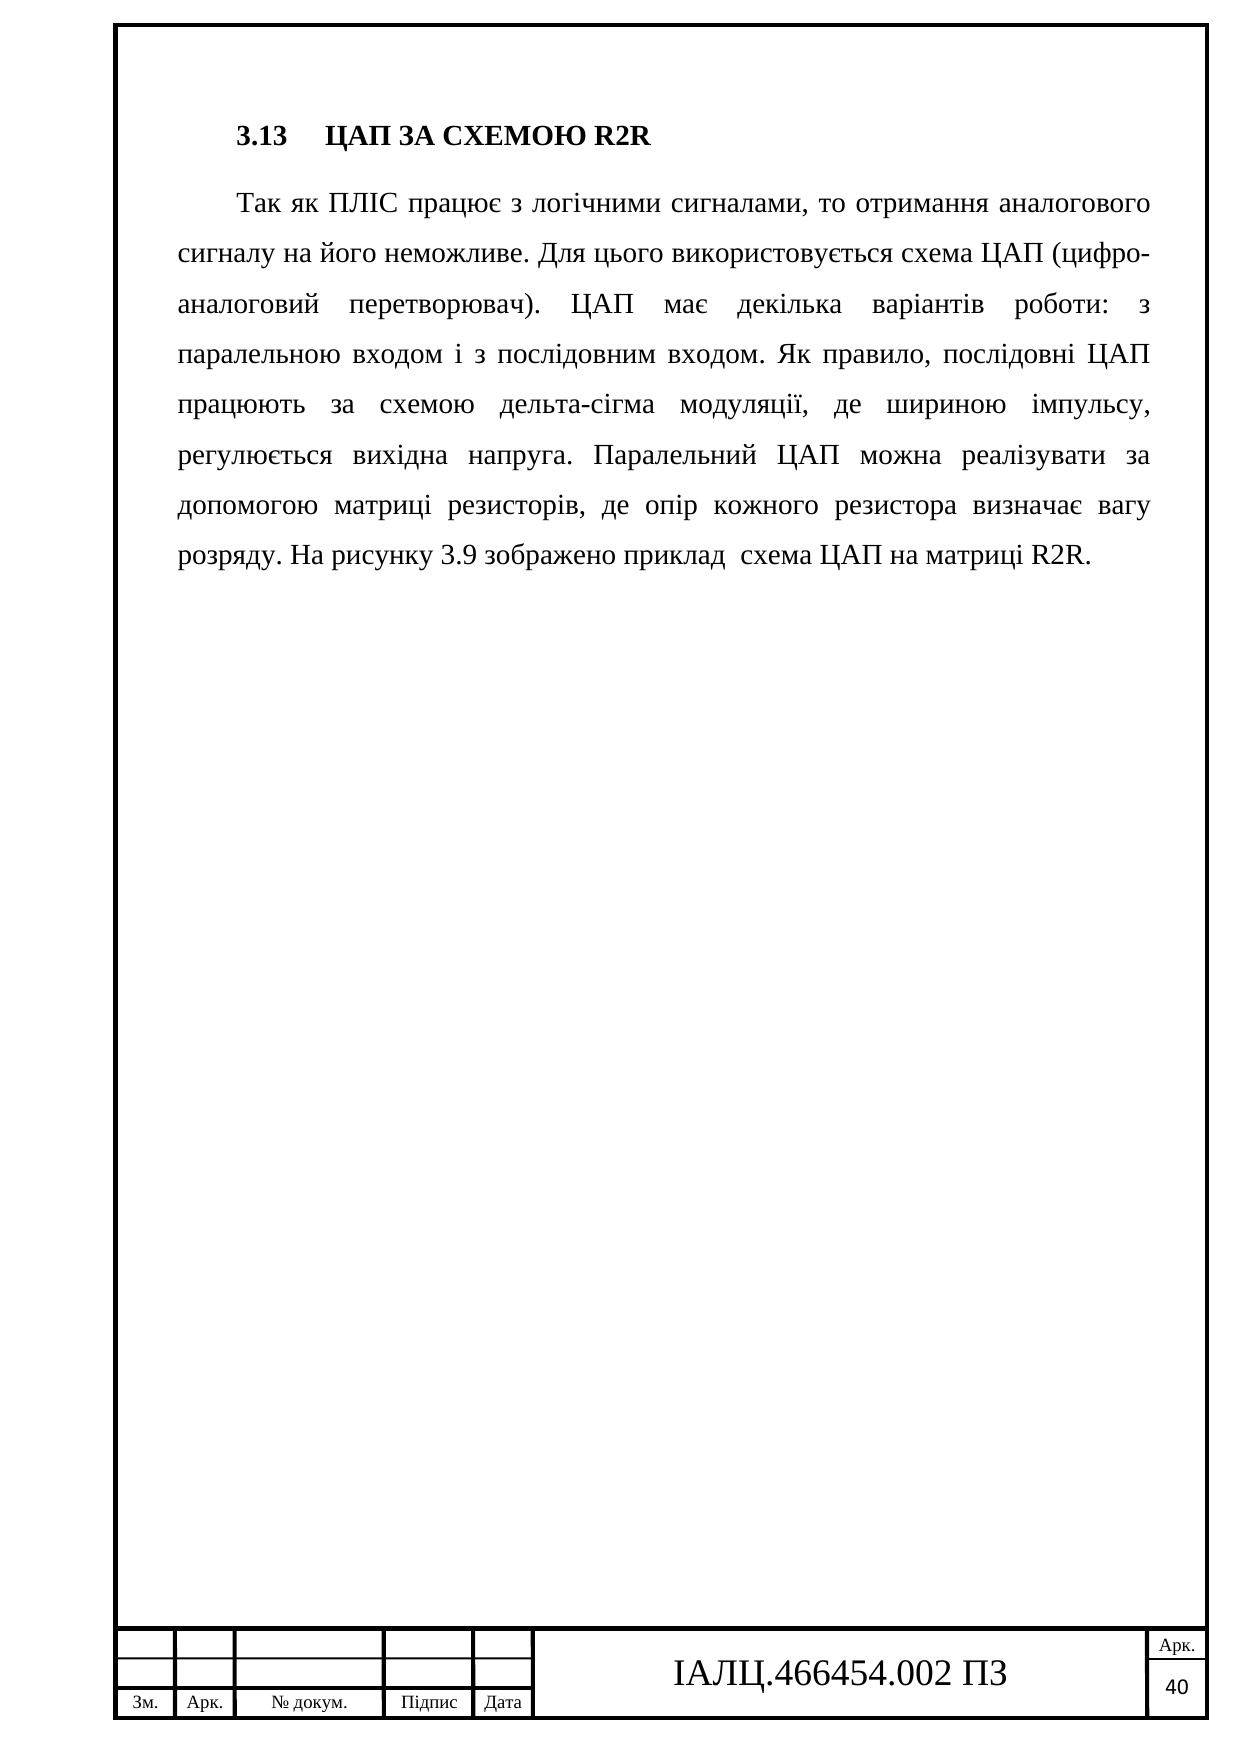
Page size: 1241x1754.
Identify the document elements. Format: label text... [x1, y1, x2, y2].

list ЦАП ЗА СХЕМОЮ R2R [177, 118, 1152, 152]
list Так як ПЛІС працює з логічними сигналами, то отримання аналогового сигналу на його неможливе. Для цього використовується схема ЦАП (цифро-аналоговий перетворювач). ЦАП має декілька варіантів роботи: з паралельною входом і з послідовним входом. Як правило, послідовні ЦАП працюють за схемою дельта-сігма модуляції, де шириною імпульсу, регулюється вихідна напруга. Паралельний ЦАП можна реалізувати за допомогою матриці резисторів, де опір кожного резистора визначає вагу розряду. На рисунку 3.9 зображено приклад схема ЦАП на матриці R2R. [177, 185, 1152, 571]
